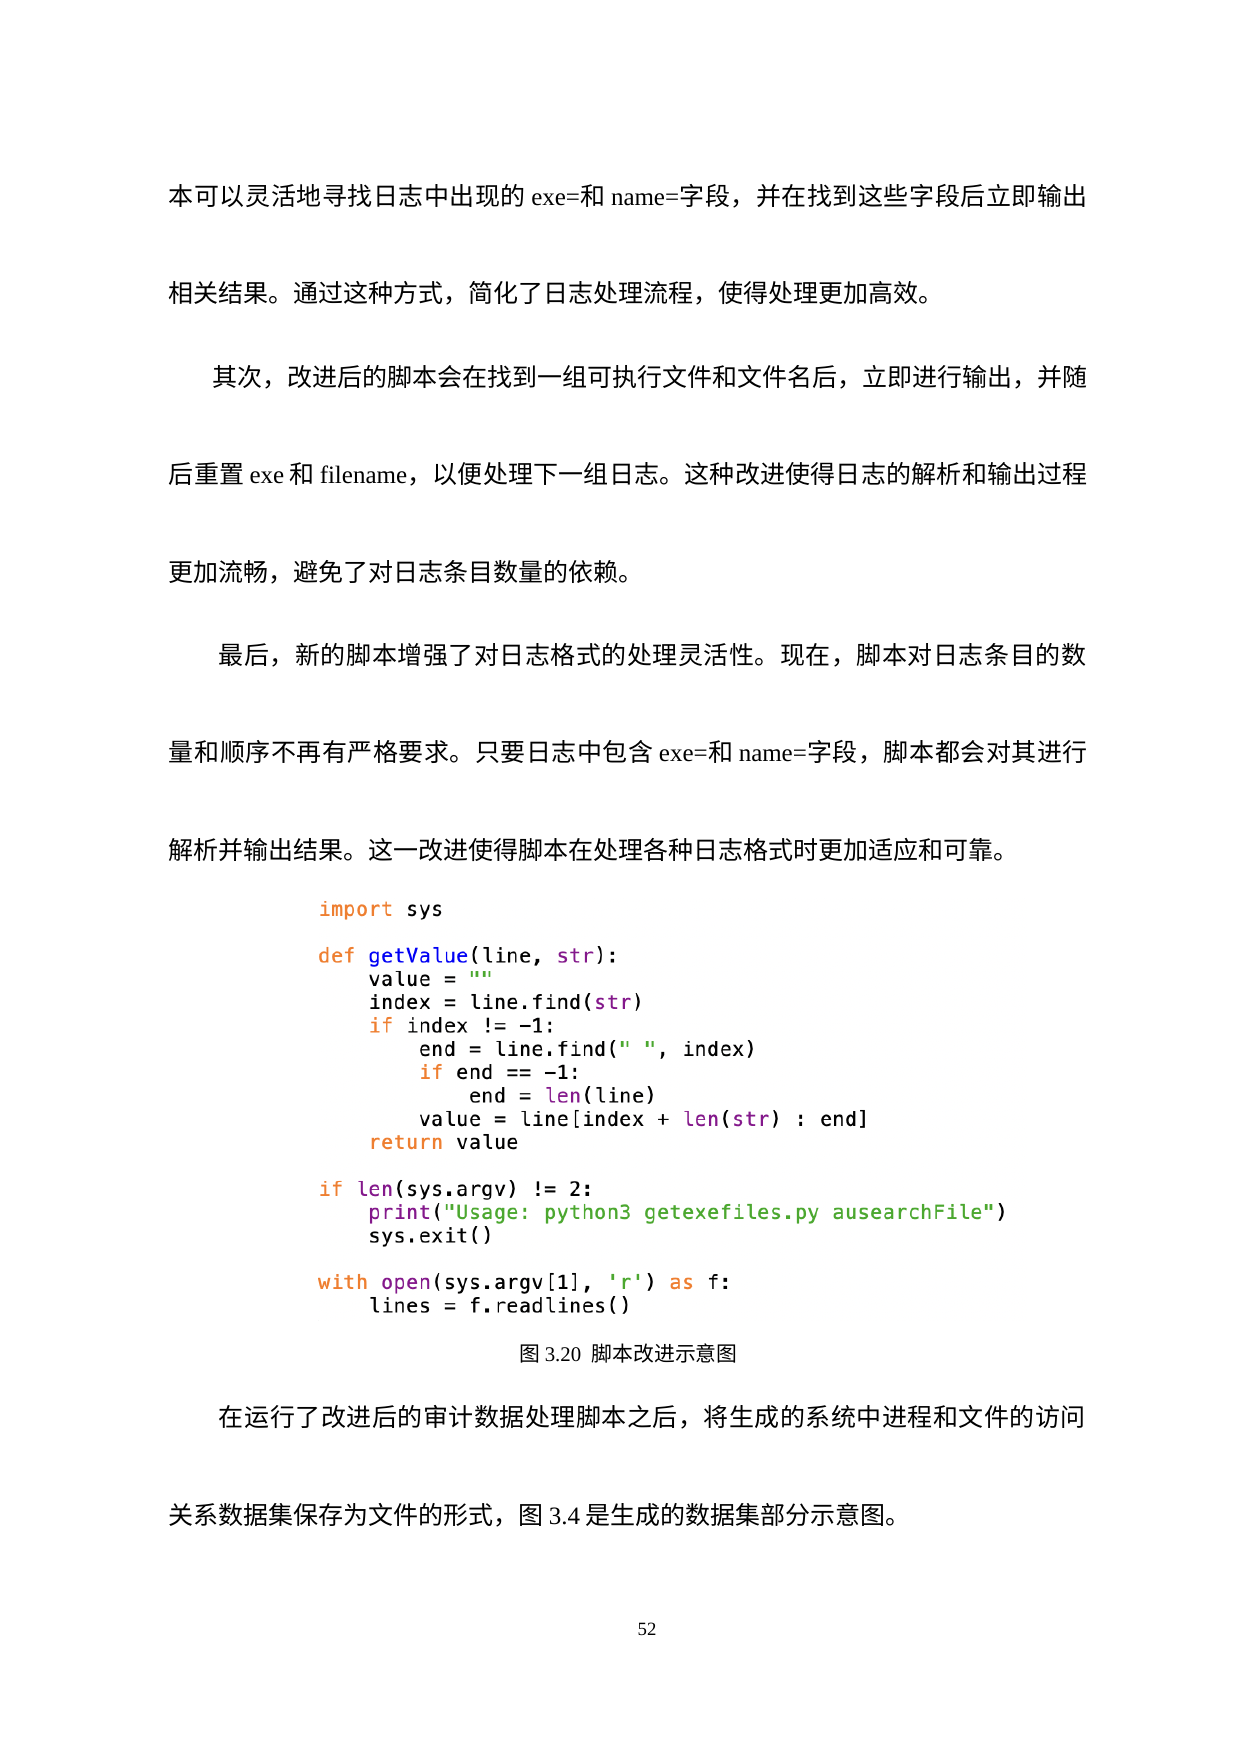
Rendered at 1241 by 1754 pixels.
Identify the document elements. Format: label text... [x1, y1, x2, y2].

text 其次，改进后的脚本会在找到一组可执行文件和文件名后，立即进行输出，并随后重置exe和filename，以便处理下一组日志。这种改进使得日志的解析和输出过程更加流畅，避免了对日志条目数量的依赖。 [169, 343, 1087, 603]
picture [318, 898, 1027, 1321]
text 最后，新的脚本增强了对日志格式的处理灵活性。现在，脚本对日志条目的数量和顺序不再有严格要求。只要日志中包含exe=和name=字段，脚本都会对其进行解析并输出结果。这一改进使得脚本在处理各种日志格式时更加适应和可靠。 [169, 621, 1087, 881]
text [169, 162, 1087, 324]
text 在运行了改进后的审计数据处理脚本之后，将生成的系统中进程和文件的访问关系数据集保存为文件的形式，图3.4是生成的数据集部分示意图。 [169, 1383, 1087, 1546]
